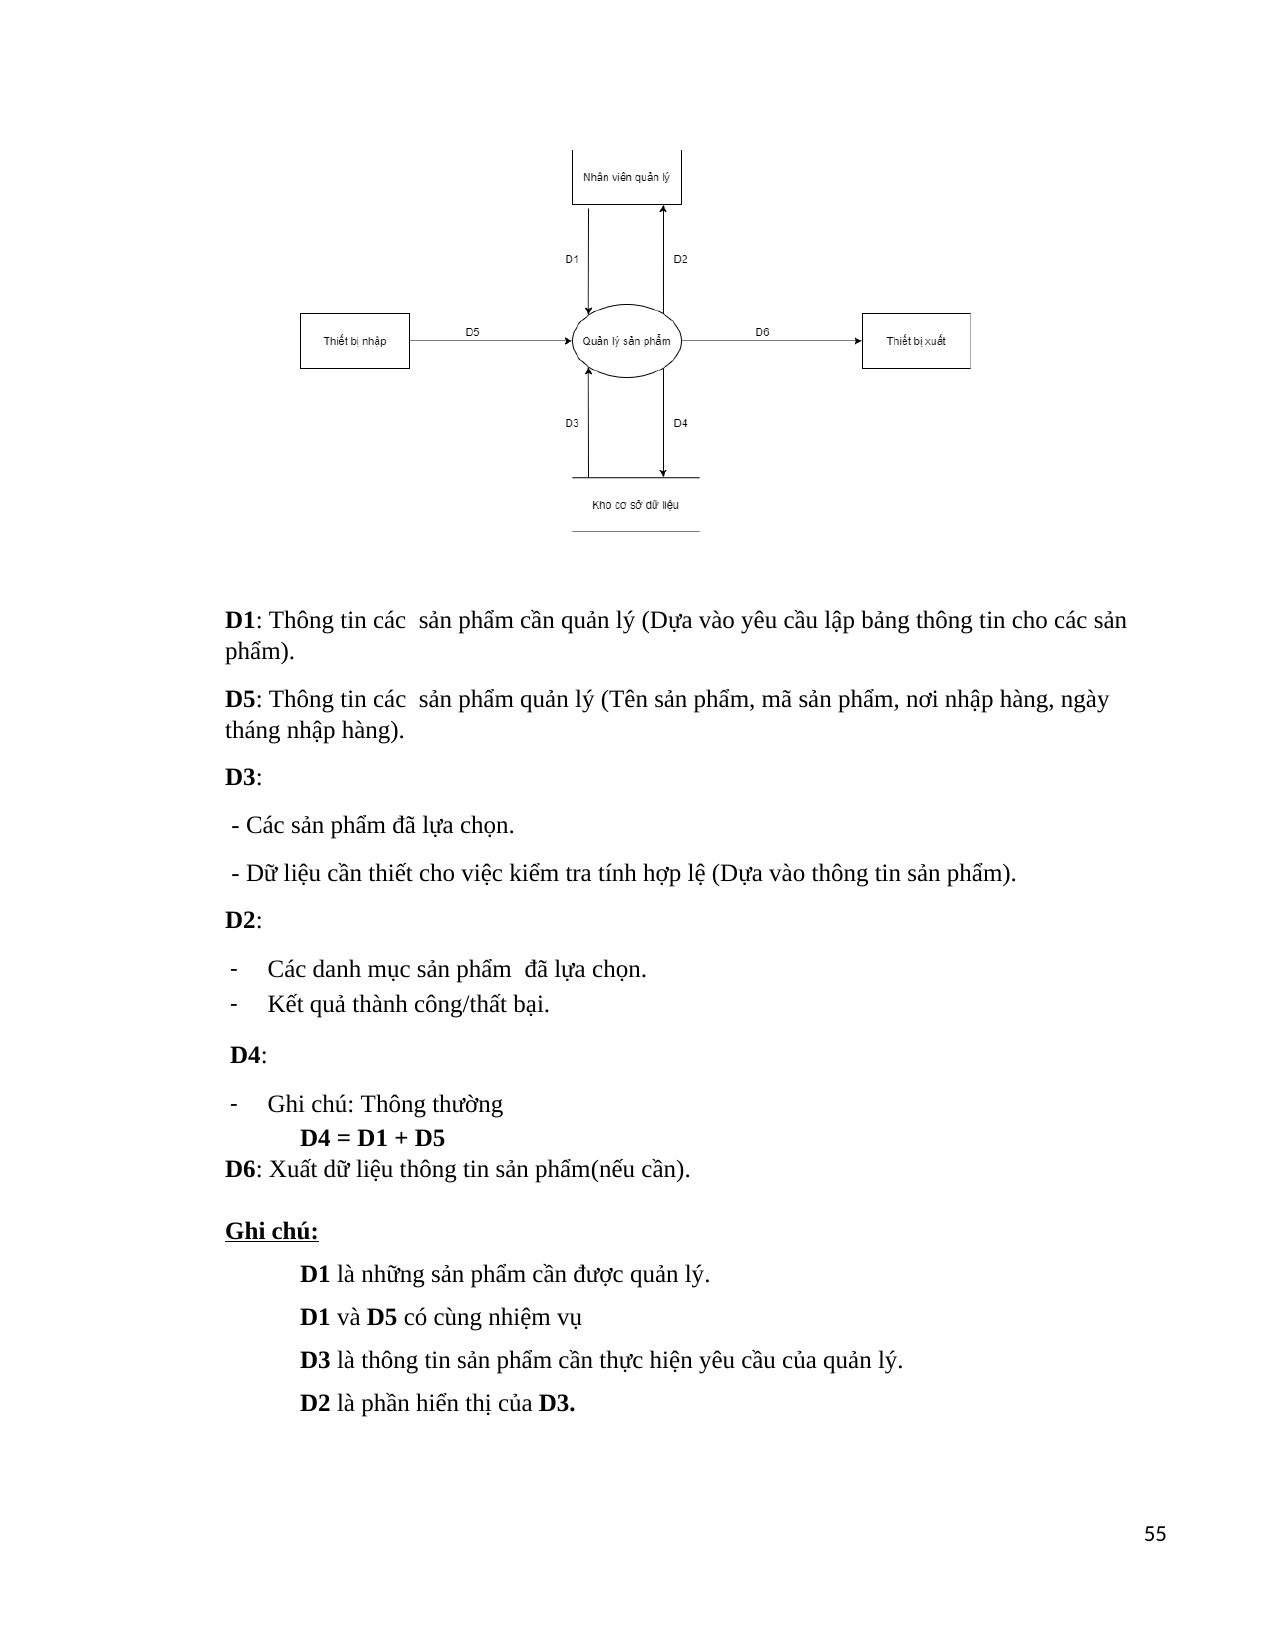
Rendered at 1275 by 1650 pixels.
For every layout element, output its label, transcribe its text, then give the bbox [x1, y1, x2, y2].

text D6: Xuất dữ liệu thông tin sản phẩm(nếu cần). [225, 1154, 1167, 1182]
text D3 là thông tin sản phẩm cần thực hiện yêu cầu của quản lý. [225, 1345, 1167, 1374]
text - Các sản phẩm đã lựa chọn. [225, 810, 1167, 839]
text Ghi chú: [225, 1216, 1167, 1244]
list Các danh mục sản phẩm đã lựa chọn. [230, 953, 1167, 984]
text D1 và D5 có cùng nhiệm vụ [225, 1302, 1167, 1331]
text D4 = D1 + D5 [267, 1123, 1167, 1151]
text D5: Thông tin các sản phẩm quản lý (Tên sản phẩm, mã sản phẩm, nơi nhập hàng, ngày tháng nhập hàng). [225, 684, 1167, 743]
picture [300, 150, 971, 532]
text - Dữ liệu cần thiết cho việc kiểm tra tính hợp lệ (Dựa vào thông tin sản phẩm). [225, 858, 1167, 887]
list Ghi chú: Thông thường [230, 1088, 1167, 1118]
text D2 là phần hiển thị của D3. [225, 1388, 1167, 1417]
list Kết quả thành công/thất bại. [230, 988, 1167, 1019]
text D4: [230, 1040, 1167, 1069]
text D1: Thông tin các sản phẩm cần quản lý (Dựa vào yêu cầu lập bảng thông tin cho các sản phẩm). [225, 605, 1167, 665]
text D2: [225, 906, 1167, 934]
text D1 là những sản phẩm cần được quản lý. [225, 1259, 1167, 1288]
text D3: [225, 762, 1167, 791]
